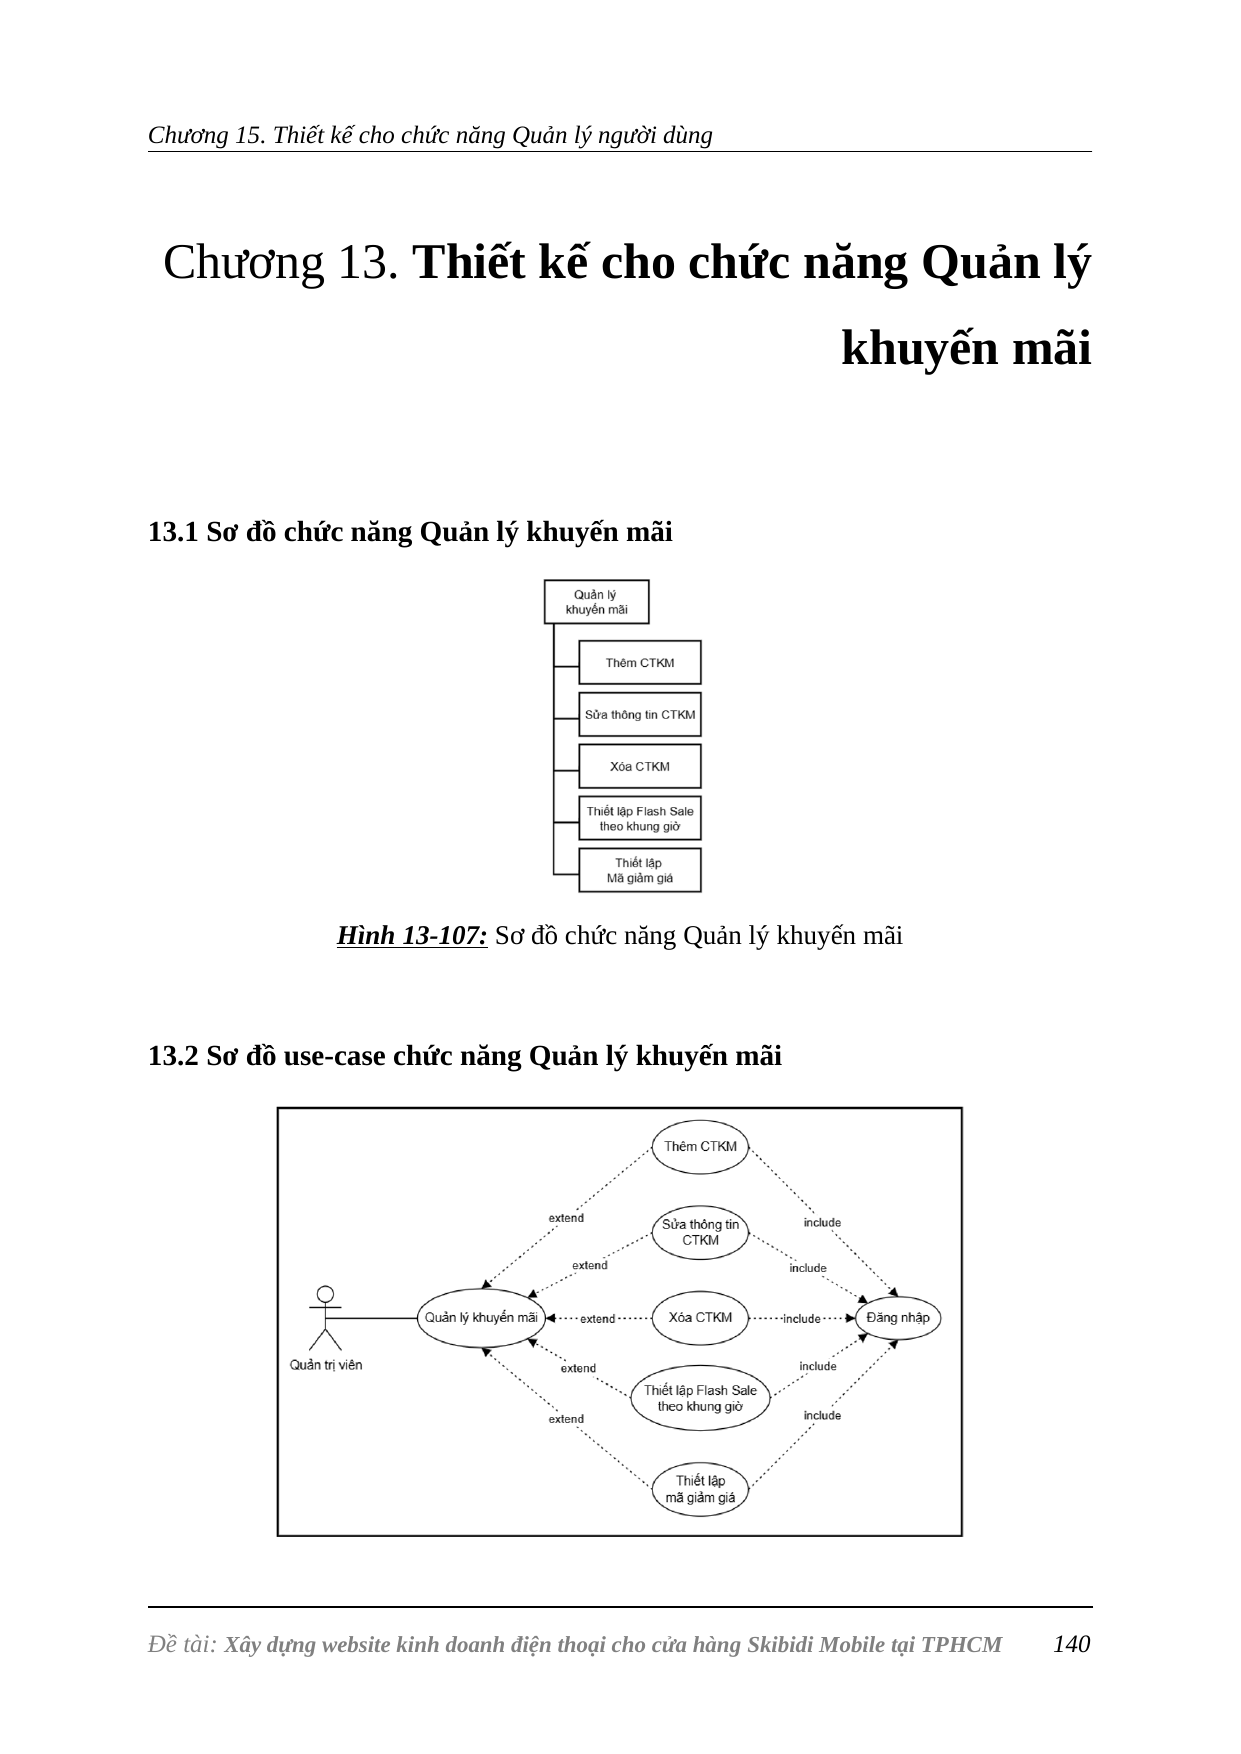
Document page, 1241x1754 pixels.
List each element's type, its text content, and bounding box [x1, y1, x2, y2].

subtitle Sơ đồ use-case chức năng Quản lý khuyến mãi [148, 1028, 1092, 1074]
subtitle Sơ đồ chức năng Quản lý khuyến mãi [148, 504, 1092, 550]
subtitle Thiết kế cho chức năng Quản lý khuyến mãi [148, 232, 1092, 376]
picture [273, 1099, 967, 1542]
picture [534, 575, 707, 898]
